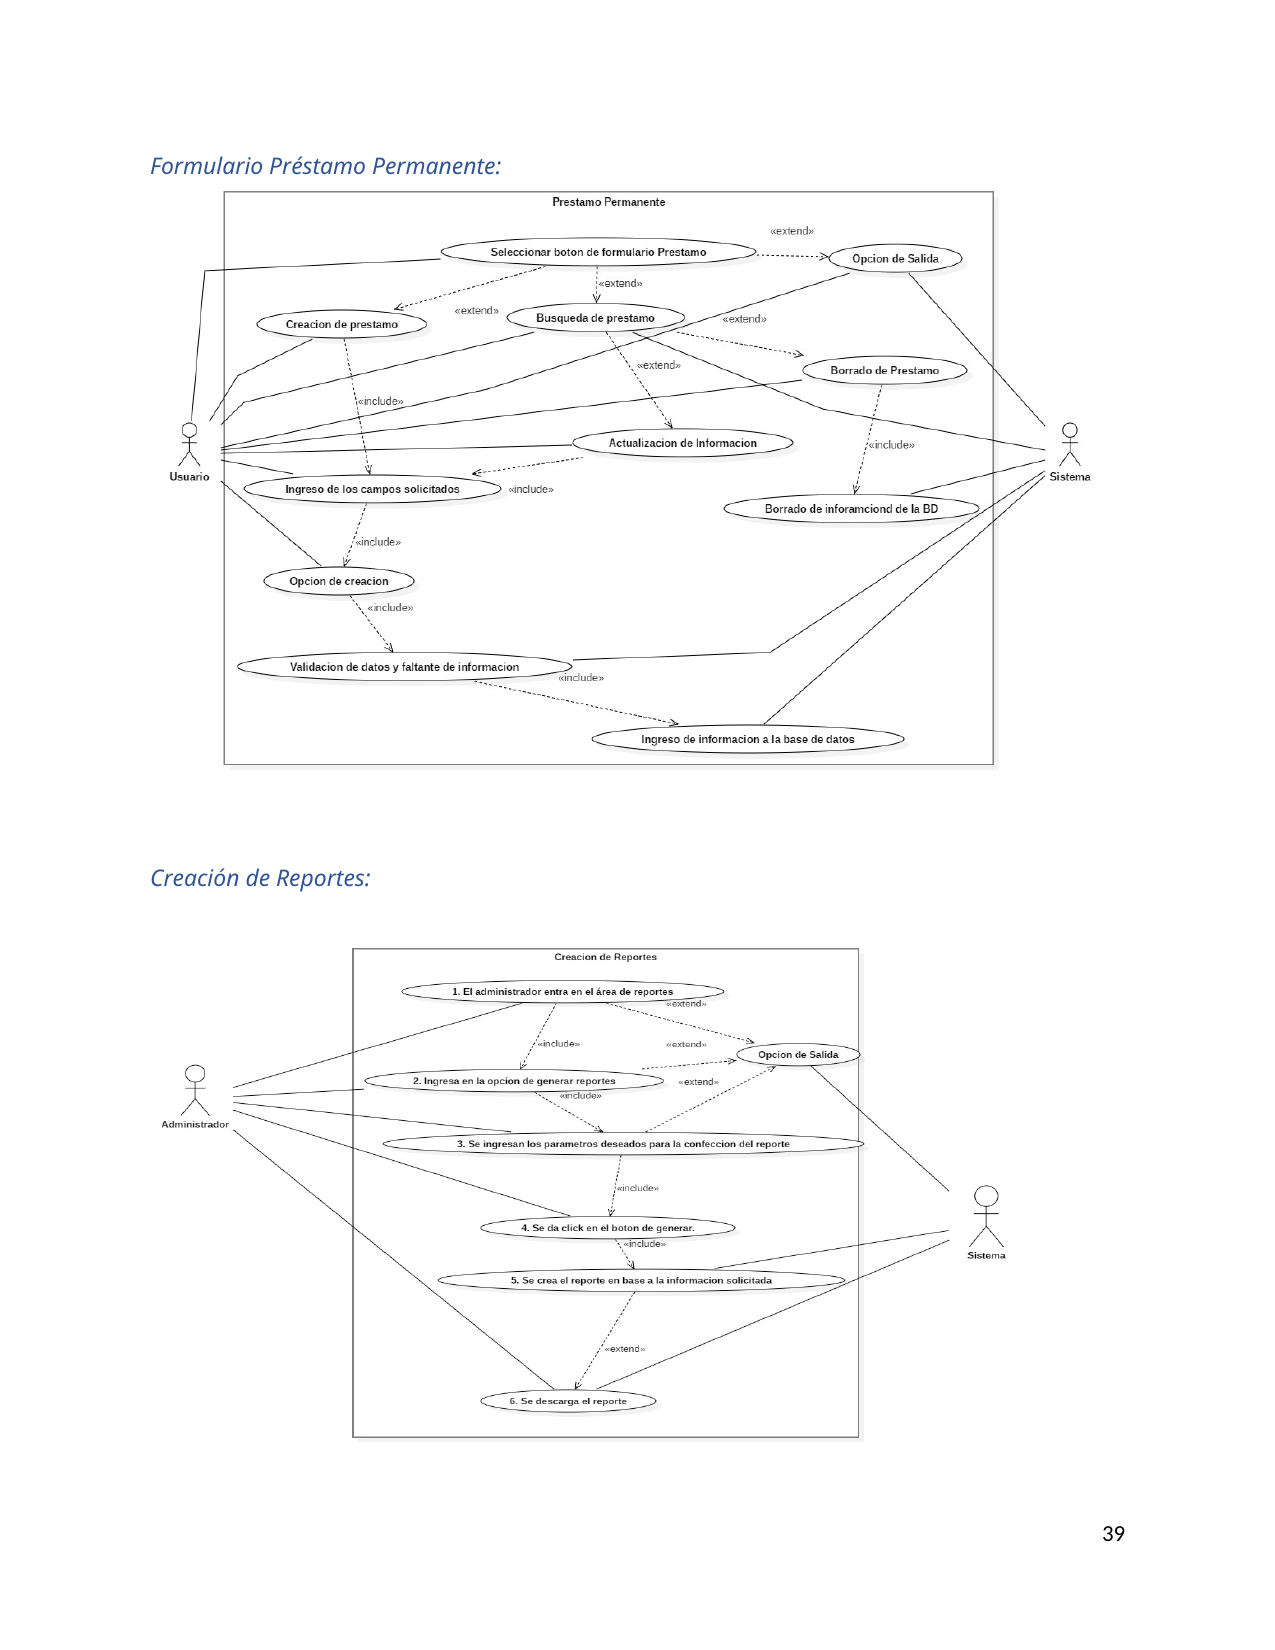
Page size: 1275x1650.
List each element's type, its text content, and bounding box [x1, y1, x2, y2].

picture [150, 942, 1053, 1463]
subtitle Formulario Préstamo Permanente: [150, 150, 1125, 181]
subtitle Creación de Reportes: [150, 862, 1125, 893]
picture [150, 183, 1125, 797]
